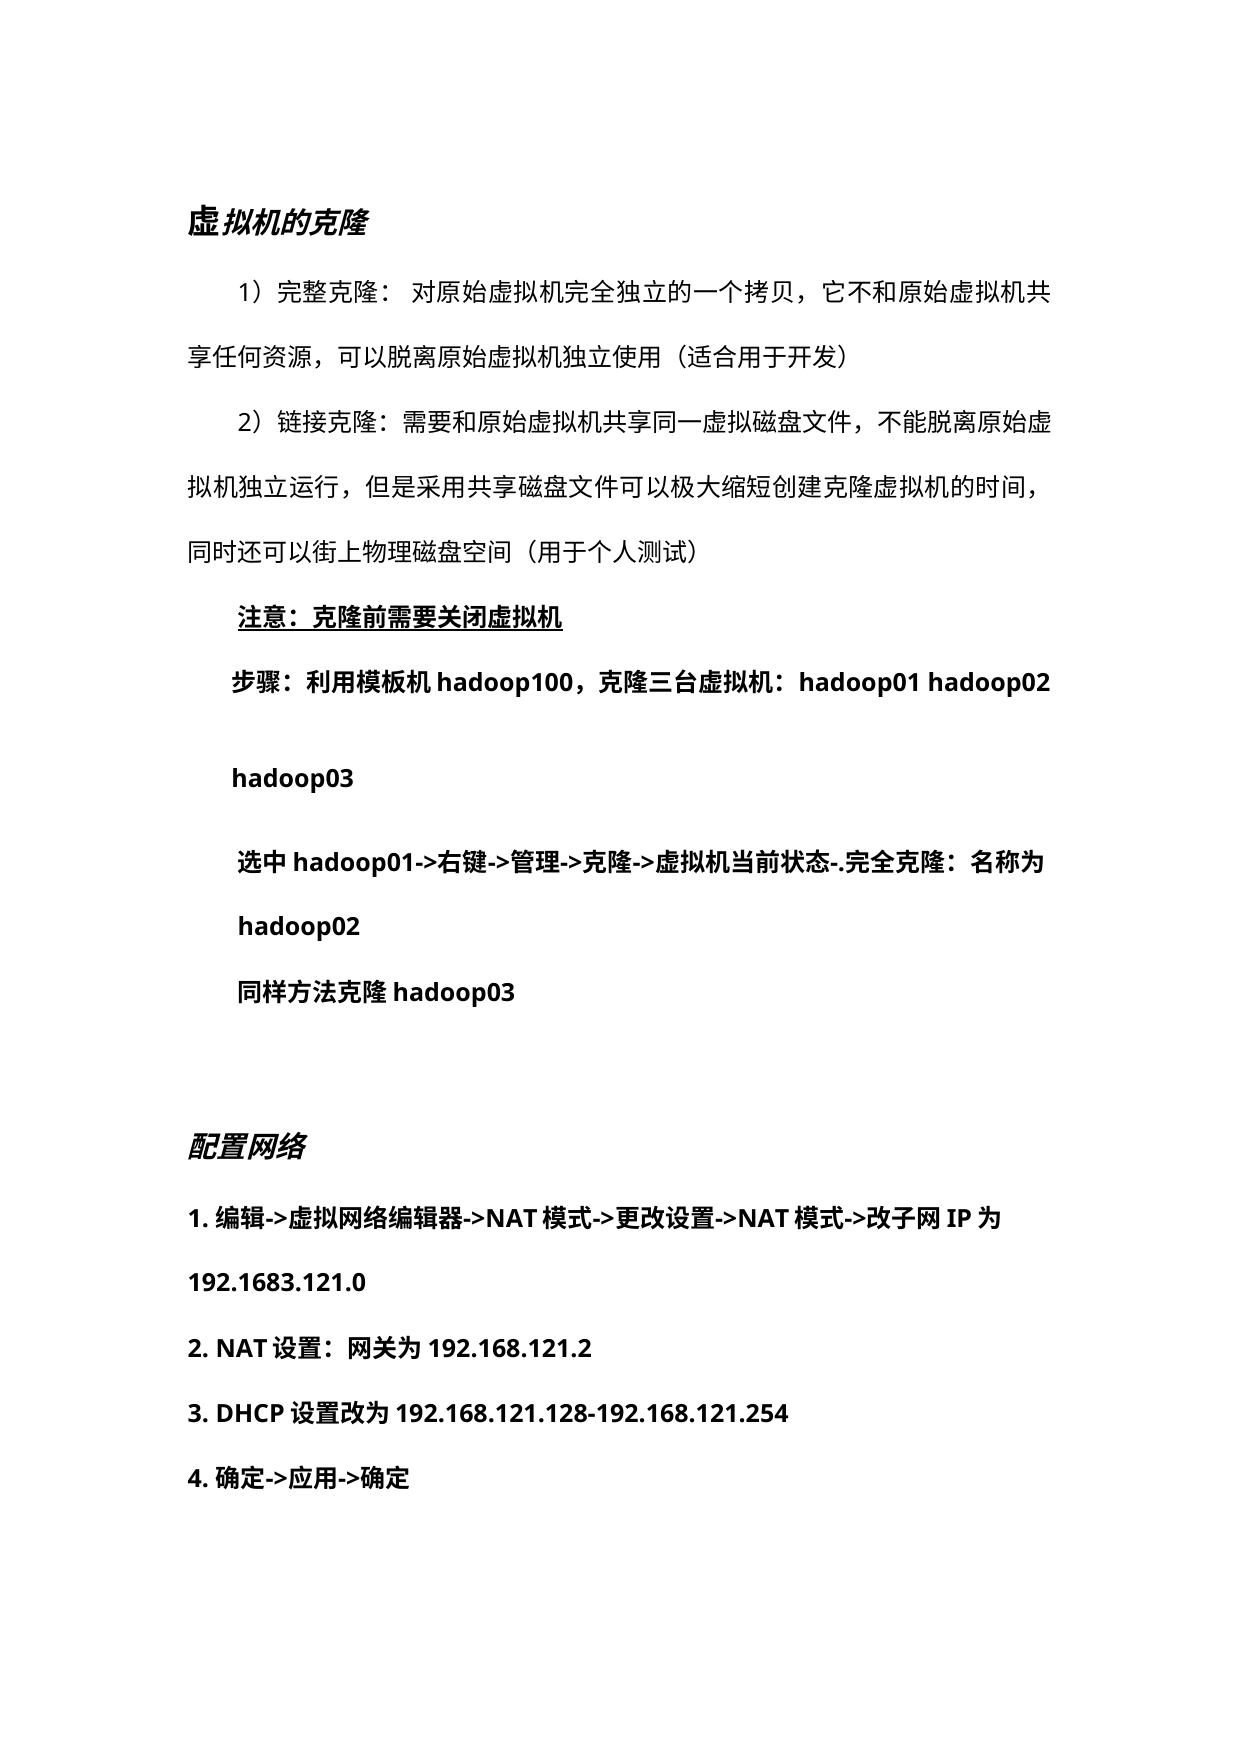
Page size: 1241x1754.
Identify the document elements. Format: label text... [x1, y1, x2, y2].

text 3. DHCP设置改为192.168.121.128-192.168.121.254 [187, 1379, 1053, 1444]
text 1. 编辑->虚拟网络编辑器->NAT模式->更改设置->NAT模式->改子网IP为 [187, 1184, 1053, 1249]
list 选中hadoop01->右键->管理->克隆->虚拟机当前状态-.完全克隆：名称为hadoop02 [237, 828, 1053, 958]
subtitle 虚拟机的克隆 [187, 187, 1053, 252]
list 注意：克隆前需要关闭虚拟机 [237, 583, 1053, 648]
text 步骤：利用模板机hadoop100，克隆三台虚拟机：hadoop01 hadoop02 hadoop03 [231, 648, 1053, 811]
list 同样方法克隆hadoop03 [237, 958, 1053, 1023]
list 完整克隆： 对原始虚拟机完全独立的一个拷贝，它不和原始虚拟机共享任何资源，可以脱离原始虚拟机独立使用（适合用于开发） [187, 258, 1053, 388]
text 4. 确定->应用->确定 [187, 1444, 1053, 1509]
text 192.1683.121.0 [187, 1249, 1053, 1314]
subtitle 配置网络 [187, 1113, 1053, 1178]
text 2. NAT设置：网关为192.168.121.2 [187, 1314, 1053, 1379]
list 链接克隆：需要和原始虚拟机共享同一虚拟磁盘文件，不能脱离原始虚拟机独立运行，但是采用共享磁盘文件可以极大缩短创建克隆虚拟机的时间，同时还可以街上物理磁盘空间（用于个人测试） [187, 388, 1053, 583]
